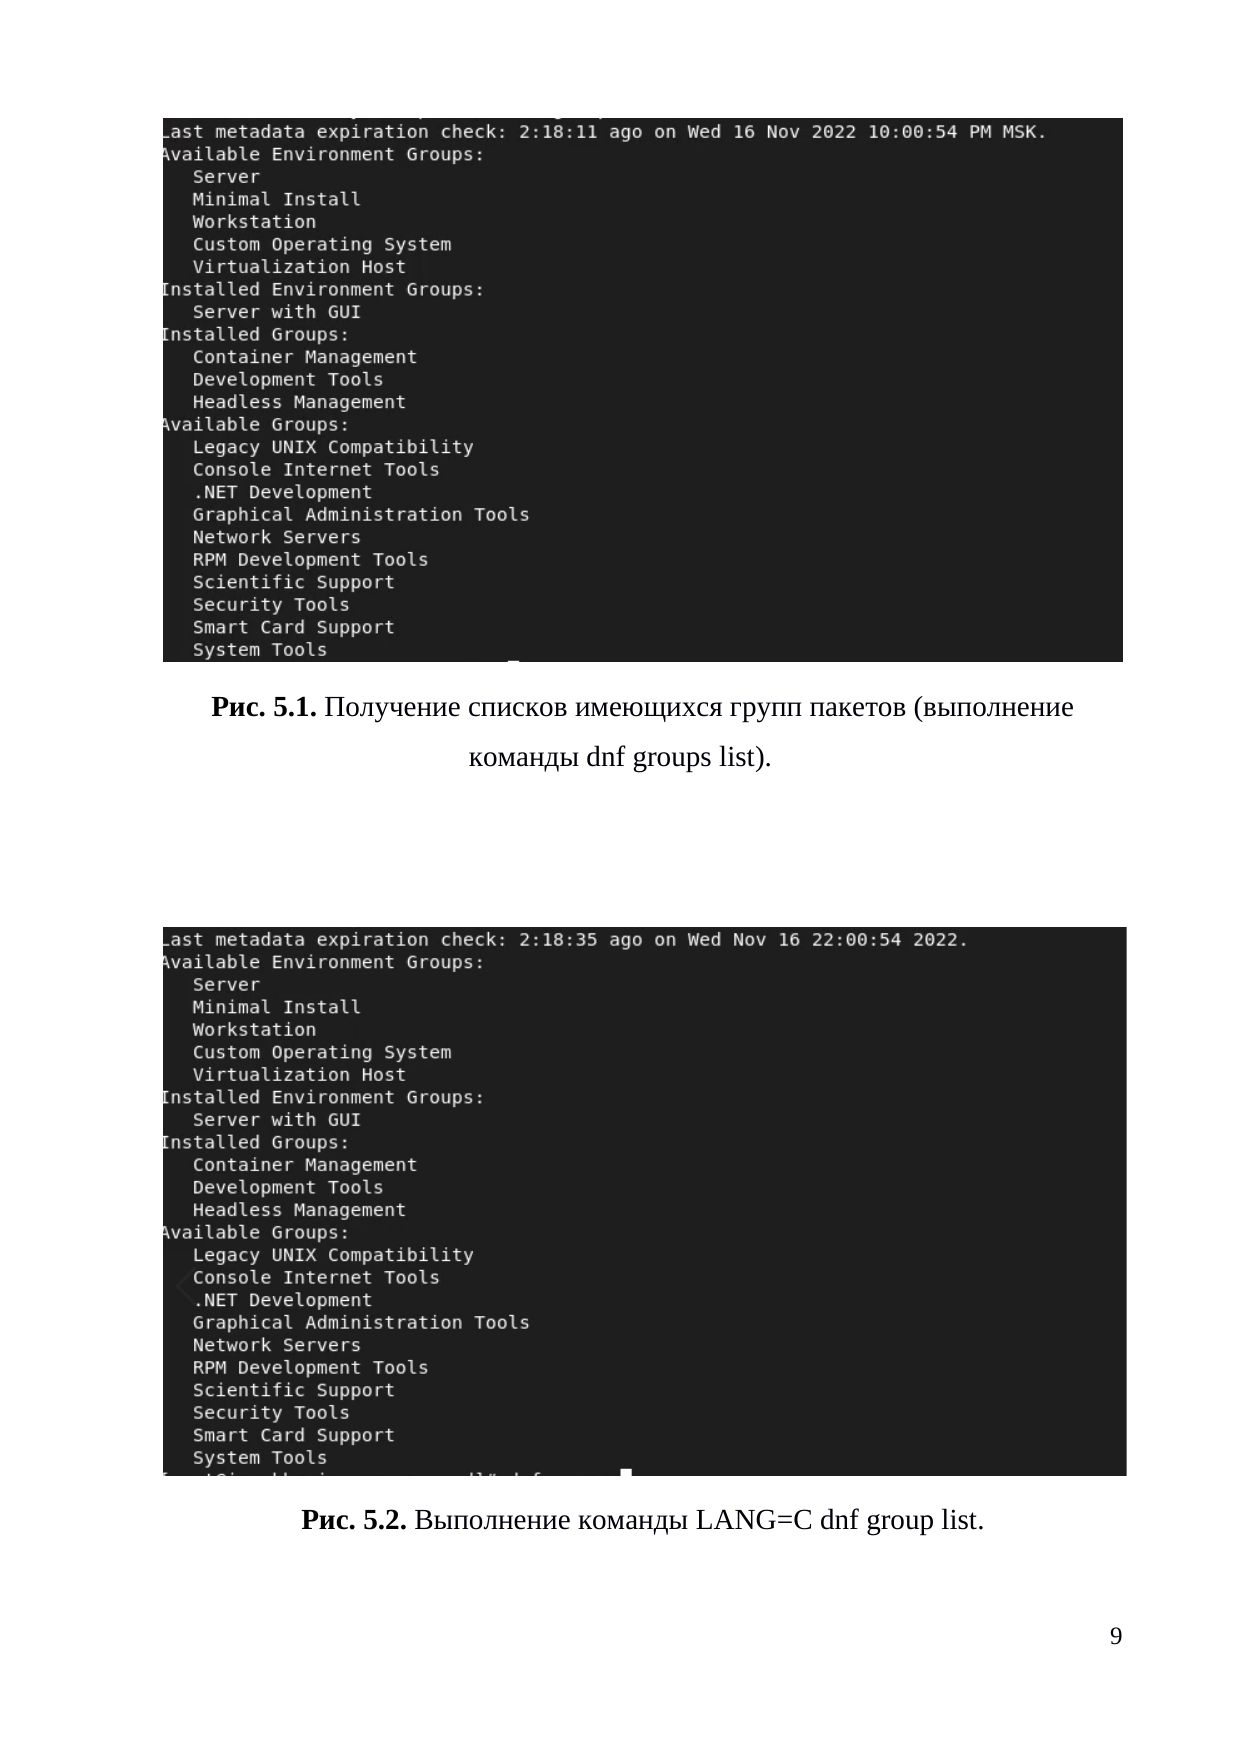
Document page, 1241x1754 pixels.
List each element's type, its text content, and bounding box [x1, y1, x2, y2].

picture [163, 927, 1127, 1476]
text Рис. 5.2. Выполнение команды LANG=C dnf group list. [118, 1502, 1122, 1535]
picture [163, 118, 1123, 662]
text Рис. 5.1. Получение списков имеющихся групп пакетов (выполнение команды dnf groups list). [118, 689, 1122, 773]
